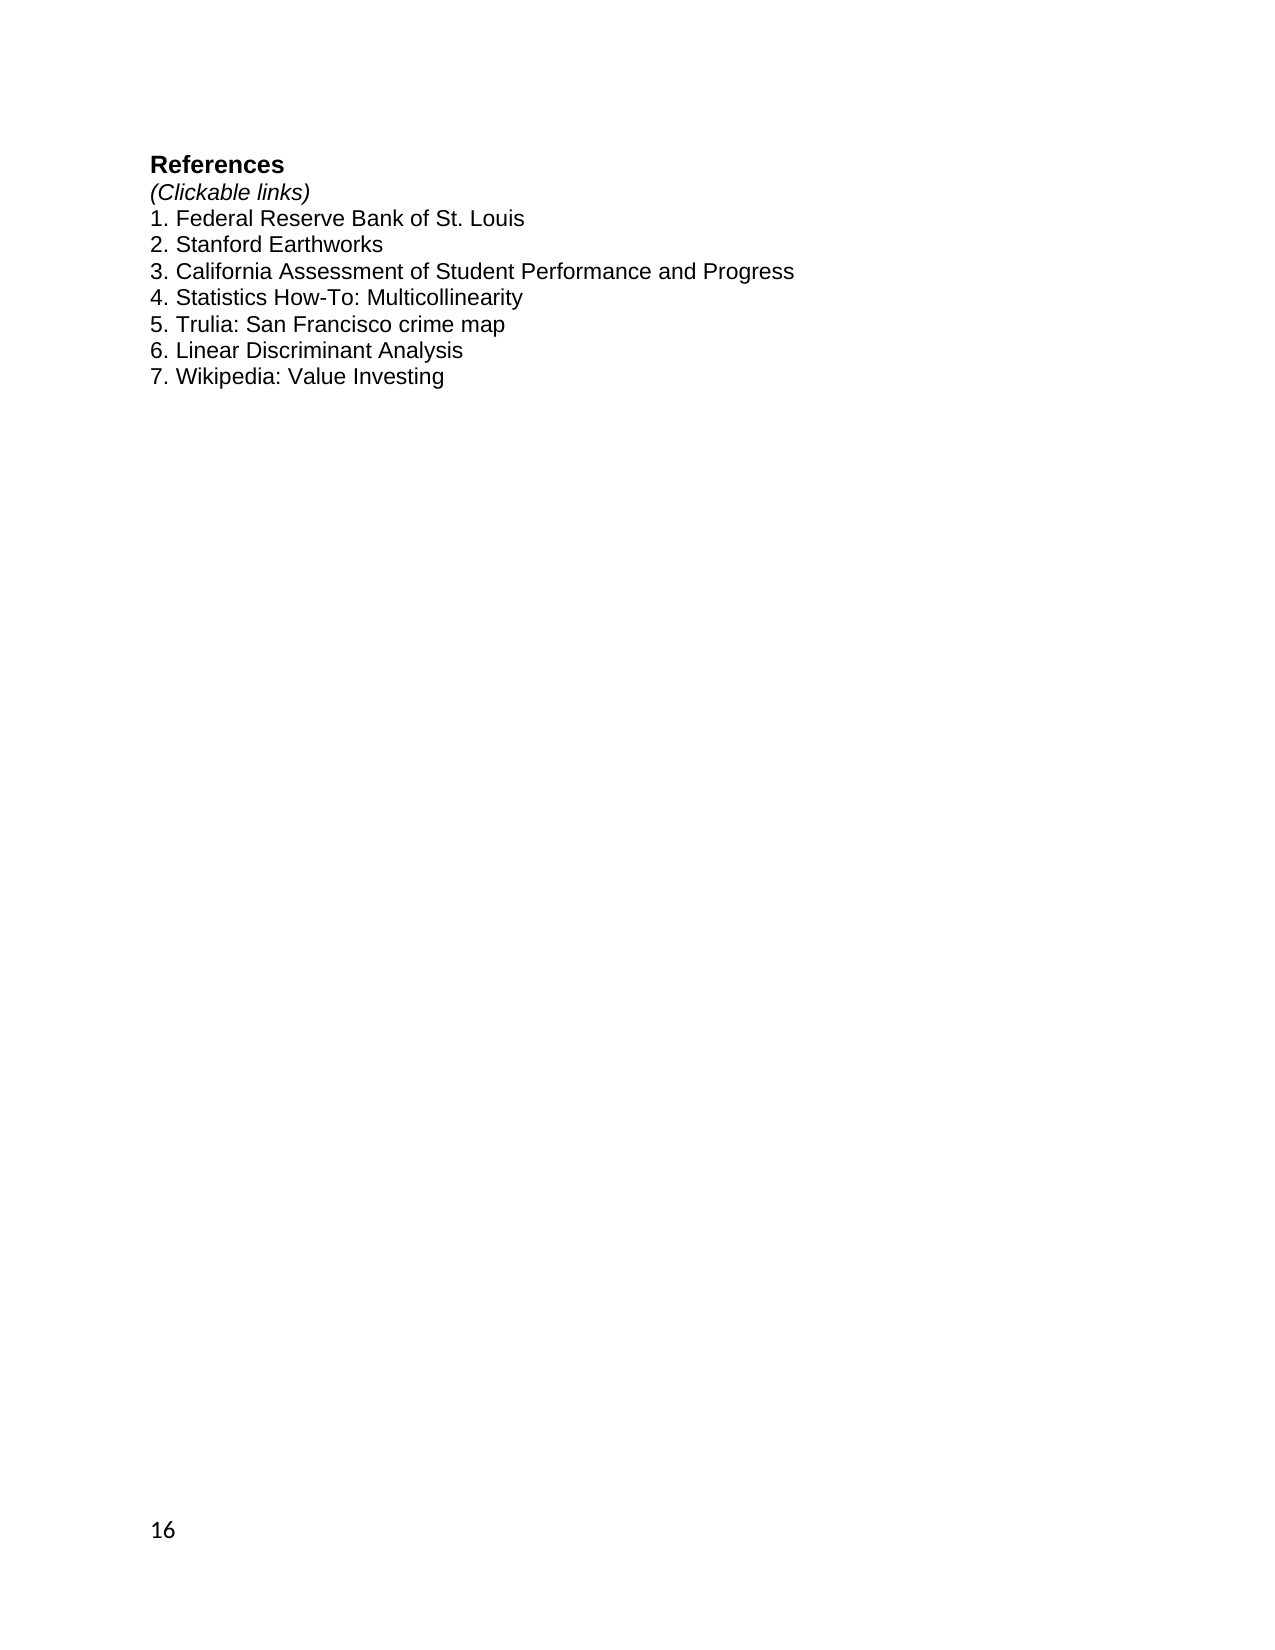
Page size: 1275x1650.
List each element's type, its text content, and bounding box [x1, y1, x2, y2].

text 7. Wikipedia: Value Investing [150, 363, 1125, 389]
text (Clickable links) [150, 179, 1125, 205]
text 1. Federal Reserve Bank of St. Louis [150, 205, 1125, 231]
text 2. Stanford Earthworks [150, 231, 1125, 258]
text 3. California Assessment of Student Performance and Progress [150, 258, 1125, 284]
text References [150, 150, 1125, 179]
text 6. Linear Discriminant Analysis [150, 337, 1125, 363]
text 5. Trulia: San Francisco crime map [150, 311, 1125, 337]
text 4. Statistics How-To: Multicollinearity [150, 284, 1125, 311]
